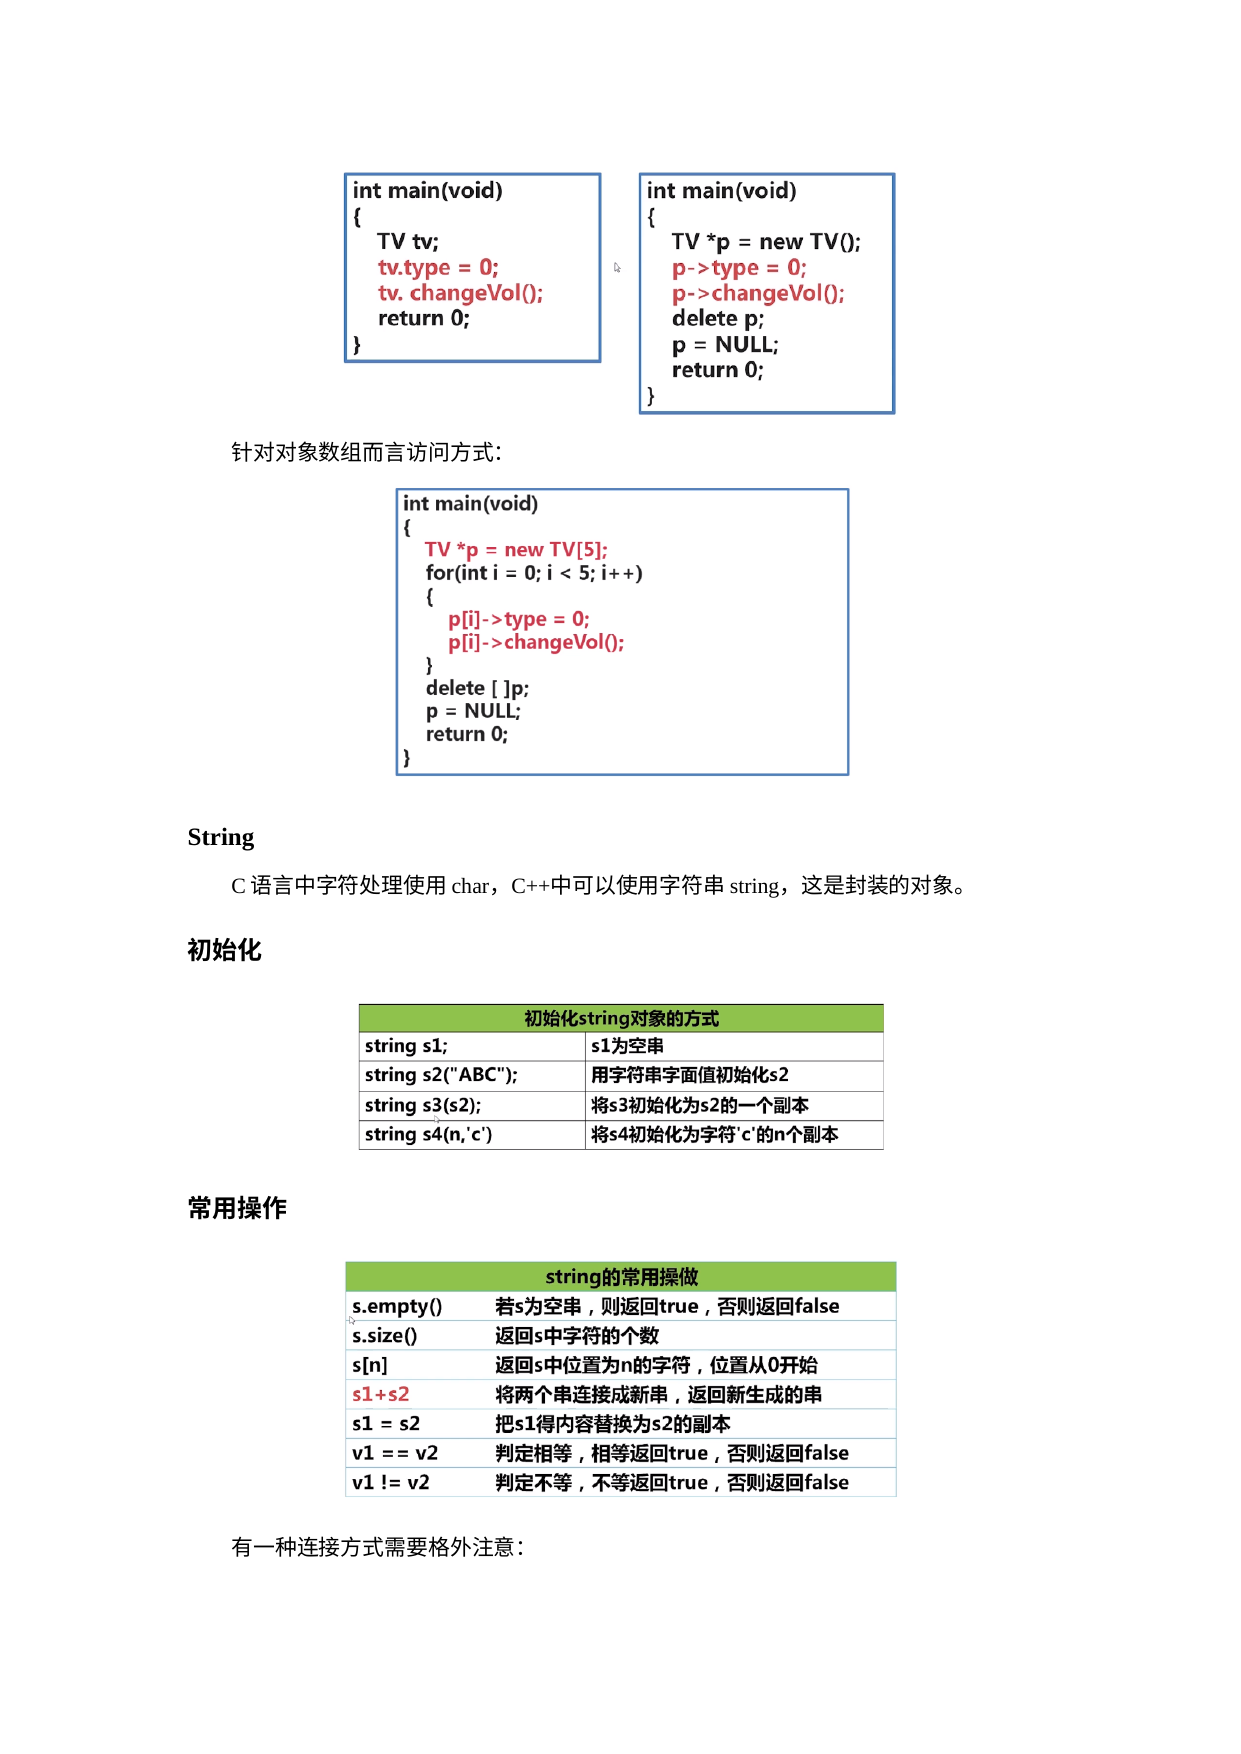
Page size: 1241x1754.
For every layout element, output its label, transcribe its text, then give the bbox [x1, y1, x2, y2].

subtitle 初始化 [187, 916, 1053, 981]
subtitle String [187, 821, 1053, 853]
picture [350, 998, 890, 1153]
picture [333, 162, 908, 421]
picture [340, 1257, 900, 1500]
subtitle 常用操作 [187, 1174, 1053, 1239]
picture [386, 482, 854, 777]
text 有一种连接方式需要格外注意： [187, 1530, 1053, 1562]
text C语言中字符处理使用char，C++中可以使用字符串string，这是封装的对象。 [187, 867, 1053, 900]
text 针对对象数组而言访问方式： [187, 434, 1053, 467]
